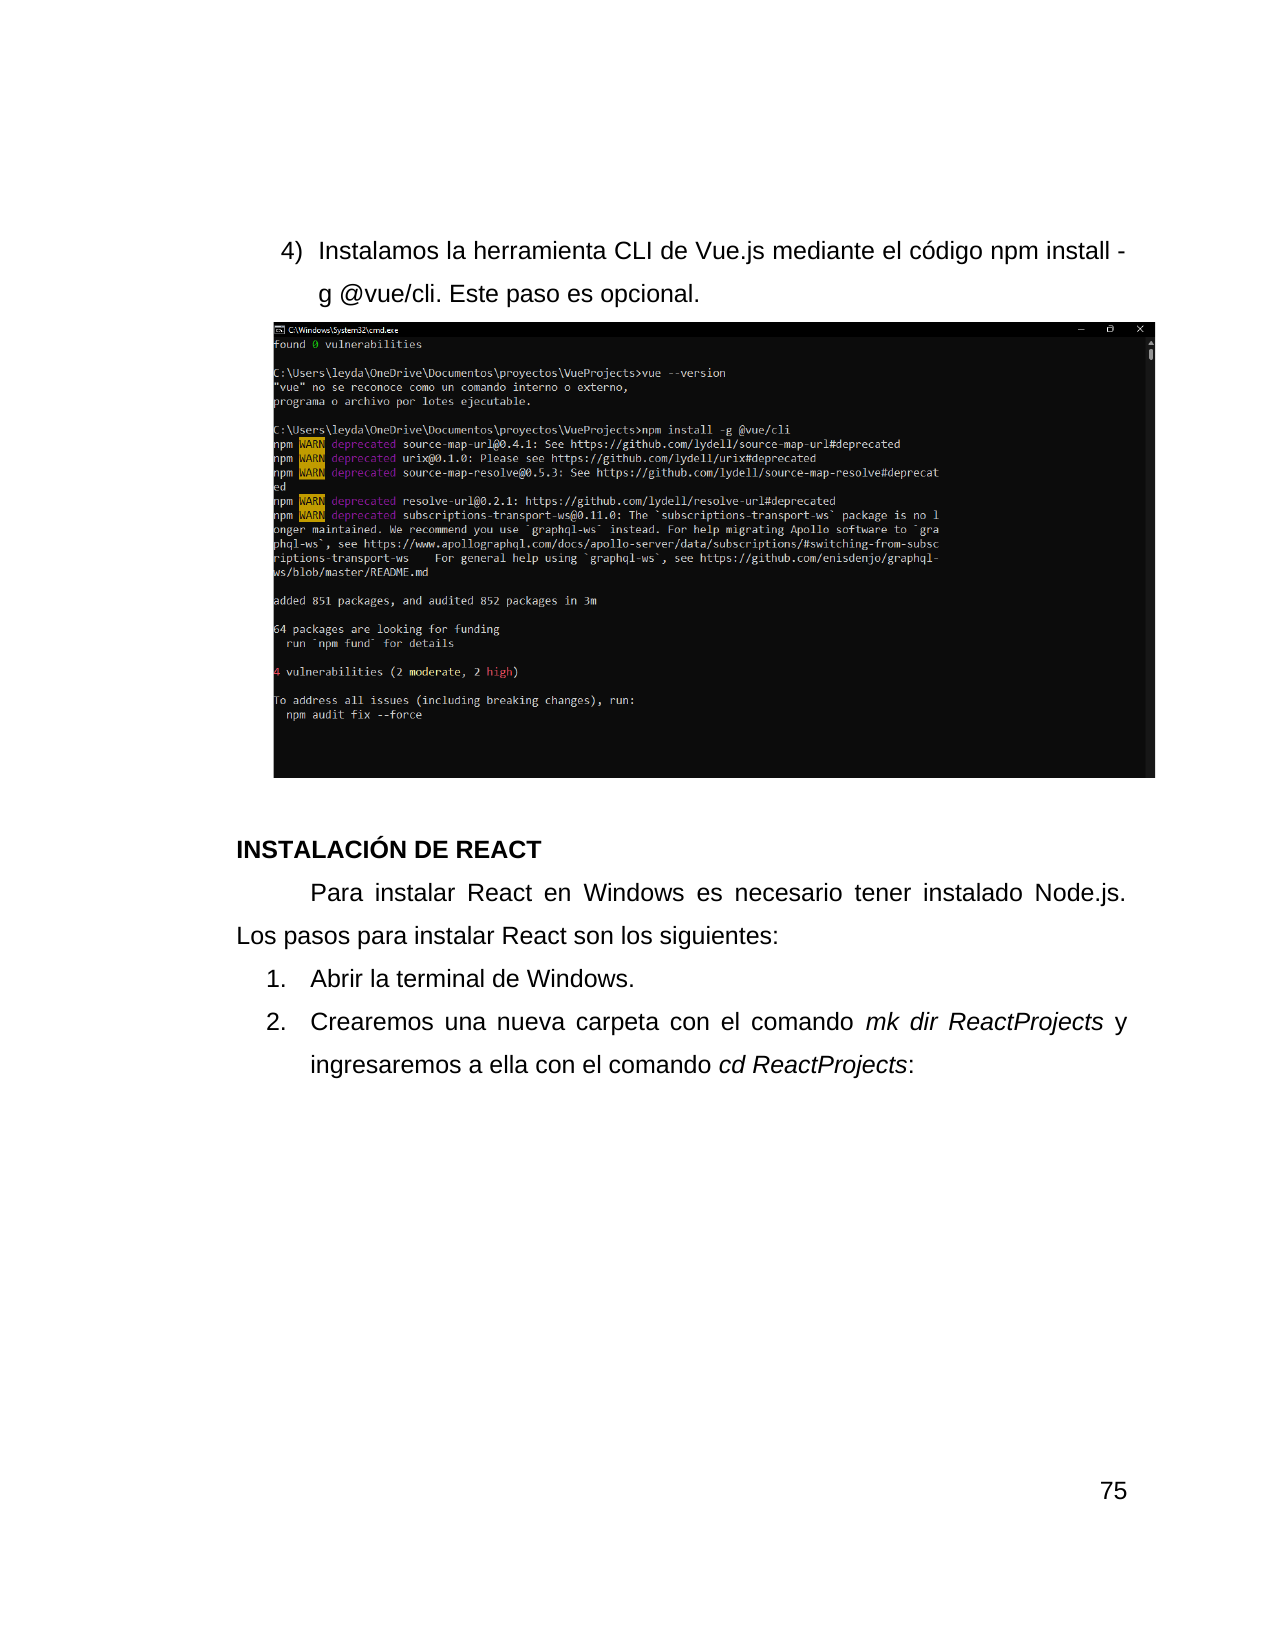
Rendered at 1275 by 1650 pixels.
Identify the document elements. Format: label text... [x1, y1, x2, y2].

list Abrir la terminal de Windows. [266, 964, 1127, 993]
list Crearemos una nueva carpeta con el comando mk dir ReactProjects y ingresaremos a ella con el comando cd ReactProjects: [266, 1007, 1127, 1079]
text Para instalar React en Windows es necesario tener instalado Node.js. Los pasos para instalar React son los siguientes: [236, 878, 1127, 950]
picture [273, 322, 1156, 778]
list INSTALACIÓN DE REACT [236, 835, 1127, 863]
list Instalamos la herramienta CLI de Vue.js mediante el código npm install -g @vue/cli. Este paso es opcional. [281, 236, 1127, 308]
